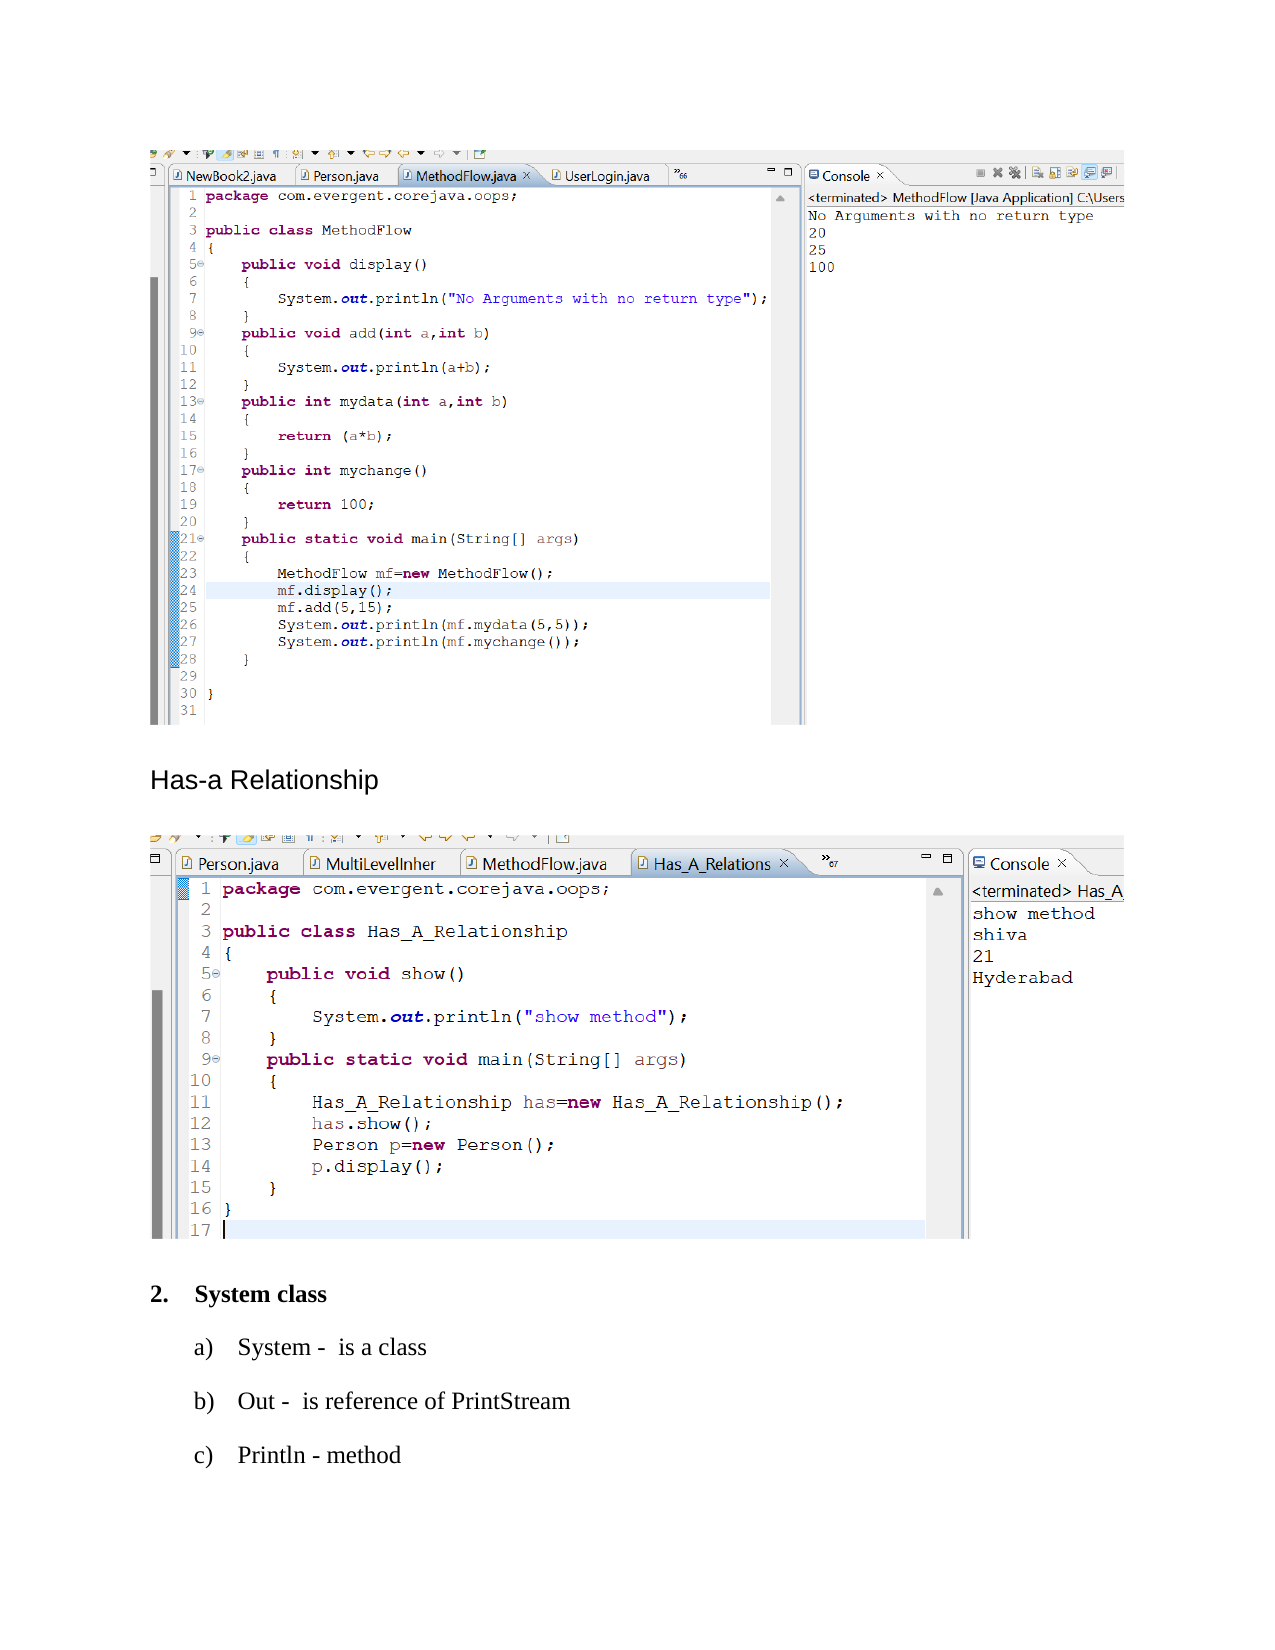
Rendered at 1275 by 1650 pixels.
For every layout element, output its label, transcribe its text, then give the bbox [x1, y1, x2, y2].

list System class [150, 1279, 1125, 1307]
list Out - is reference of PrintStream [194, 1386, 1125, 1415]
list Println - method [194, 1440, 1125, 1469]
picture [150, 150, 1125, 725]
list System - is a class [194, 1332, 1125, 1361]
picture [150, 835, 1124, 1239]
text Has-a Relationship [150, 764, 1125, 795]
